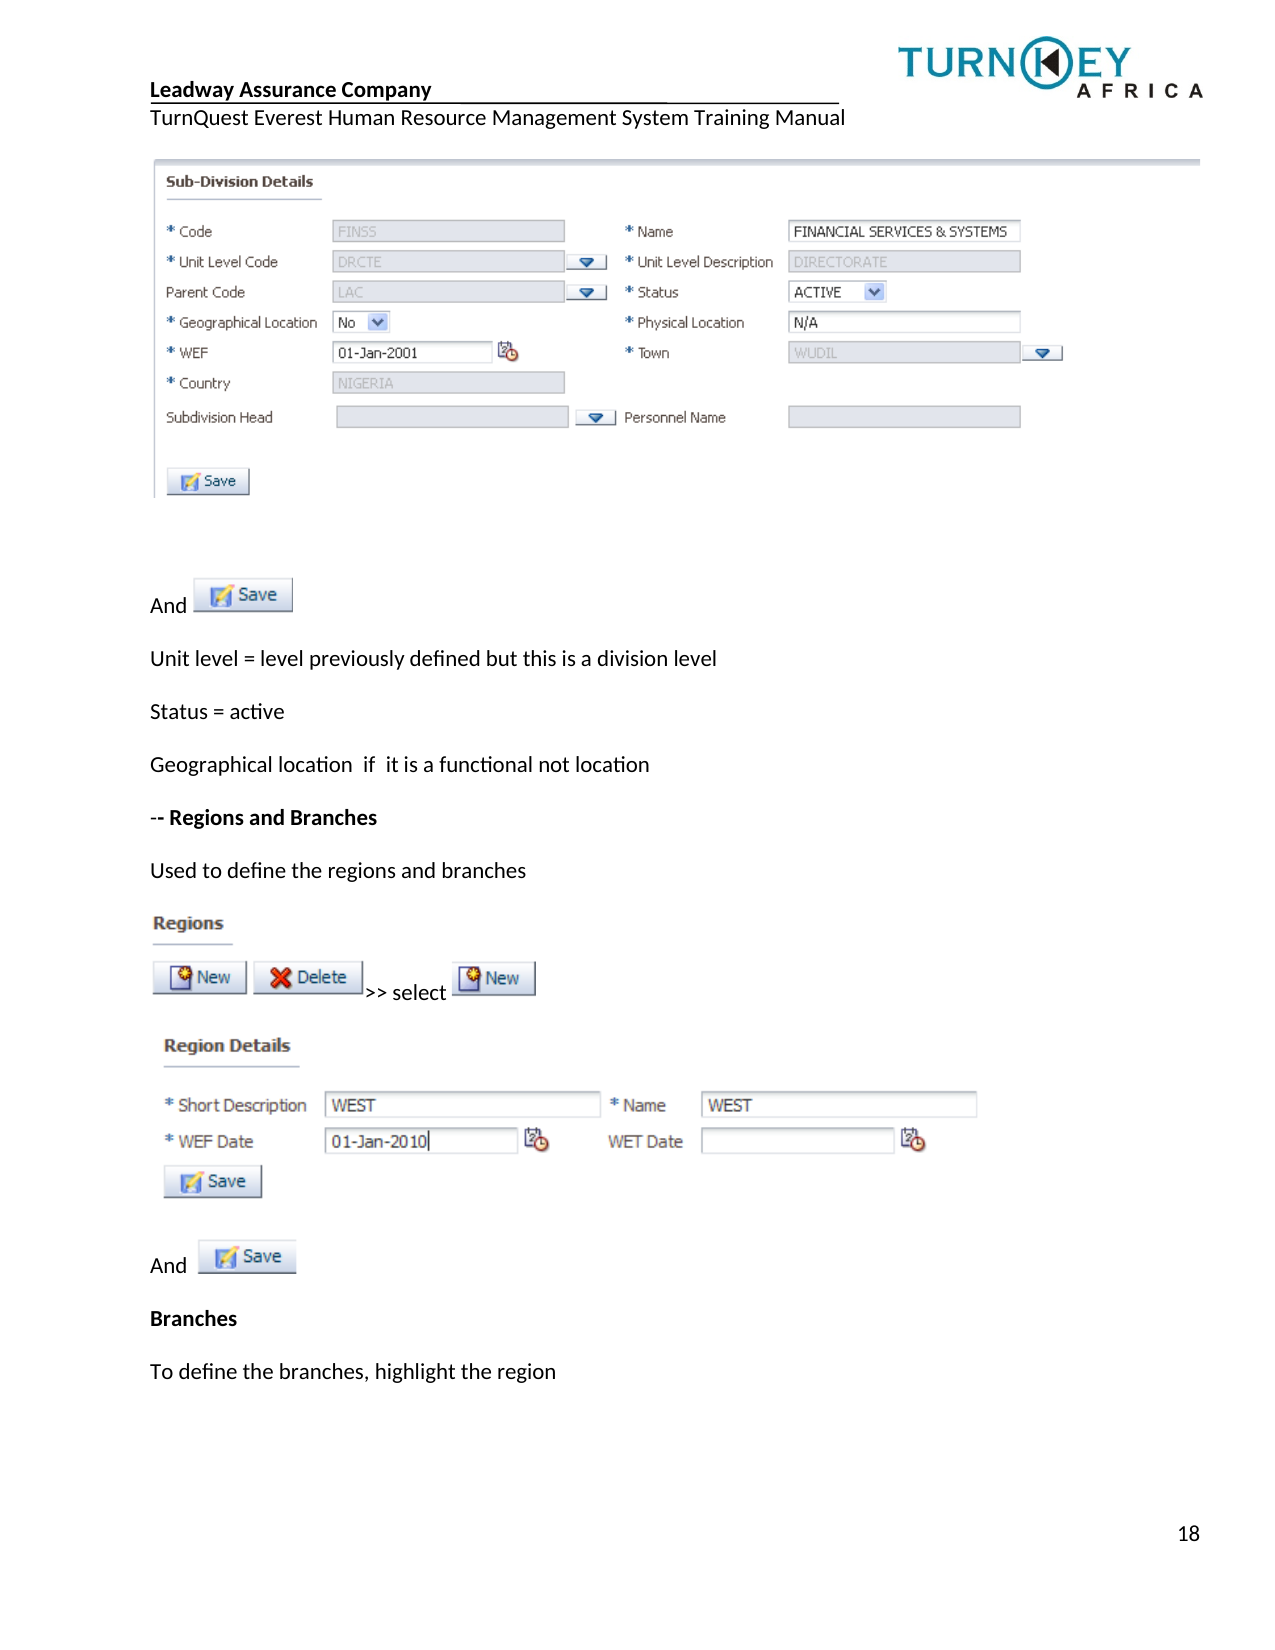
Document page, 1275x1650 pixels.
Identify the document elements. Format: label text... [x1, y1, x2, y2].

picture [150, 159, 1200, 498]
picture [150, 1030, 978, 1211]
picture [898, 36, 1203, 98]
text >> select [150, 909, 1200, 1006]
text -- Regions and Branches [150, 803, 1200, 831]
text Branches [150, 1304, 1200, 1332]
text And [150, 576, 1200, 619]
text Geographical location if it is a functional not location [150, 750, 1200, 778]
text Unit level = level previously defined but this is a division level [150, 644, 1200, 672]
text To define the branches, highlight the region [150, 1357, 1200, 1385]
picture [451, 957, 536, 1001]
picture [150, 909, 365, 1001]
picture [192, 1235, 297, 1274]
text And [150, 1236, 1200, 1279]
picture [192, 575, 293, 614]
text Used to define the regions and branches [150, 856, 1200, 884]
text Status = active [150, 697, 1200, 725]
